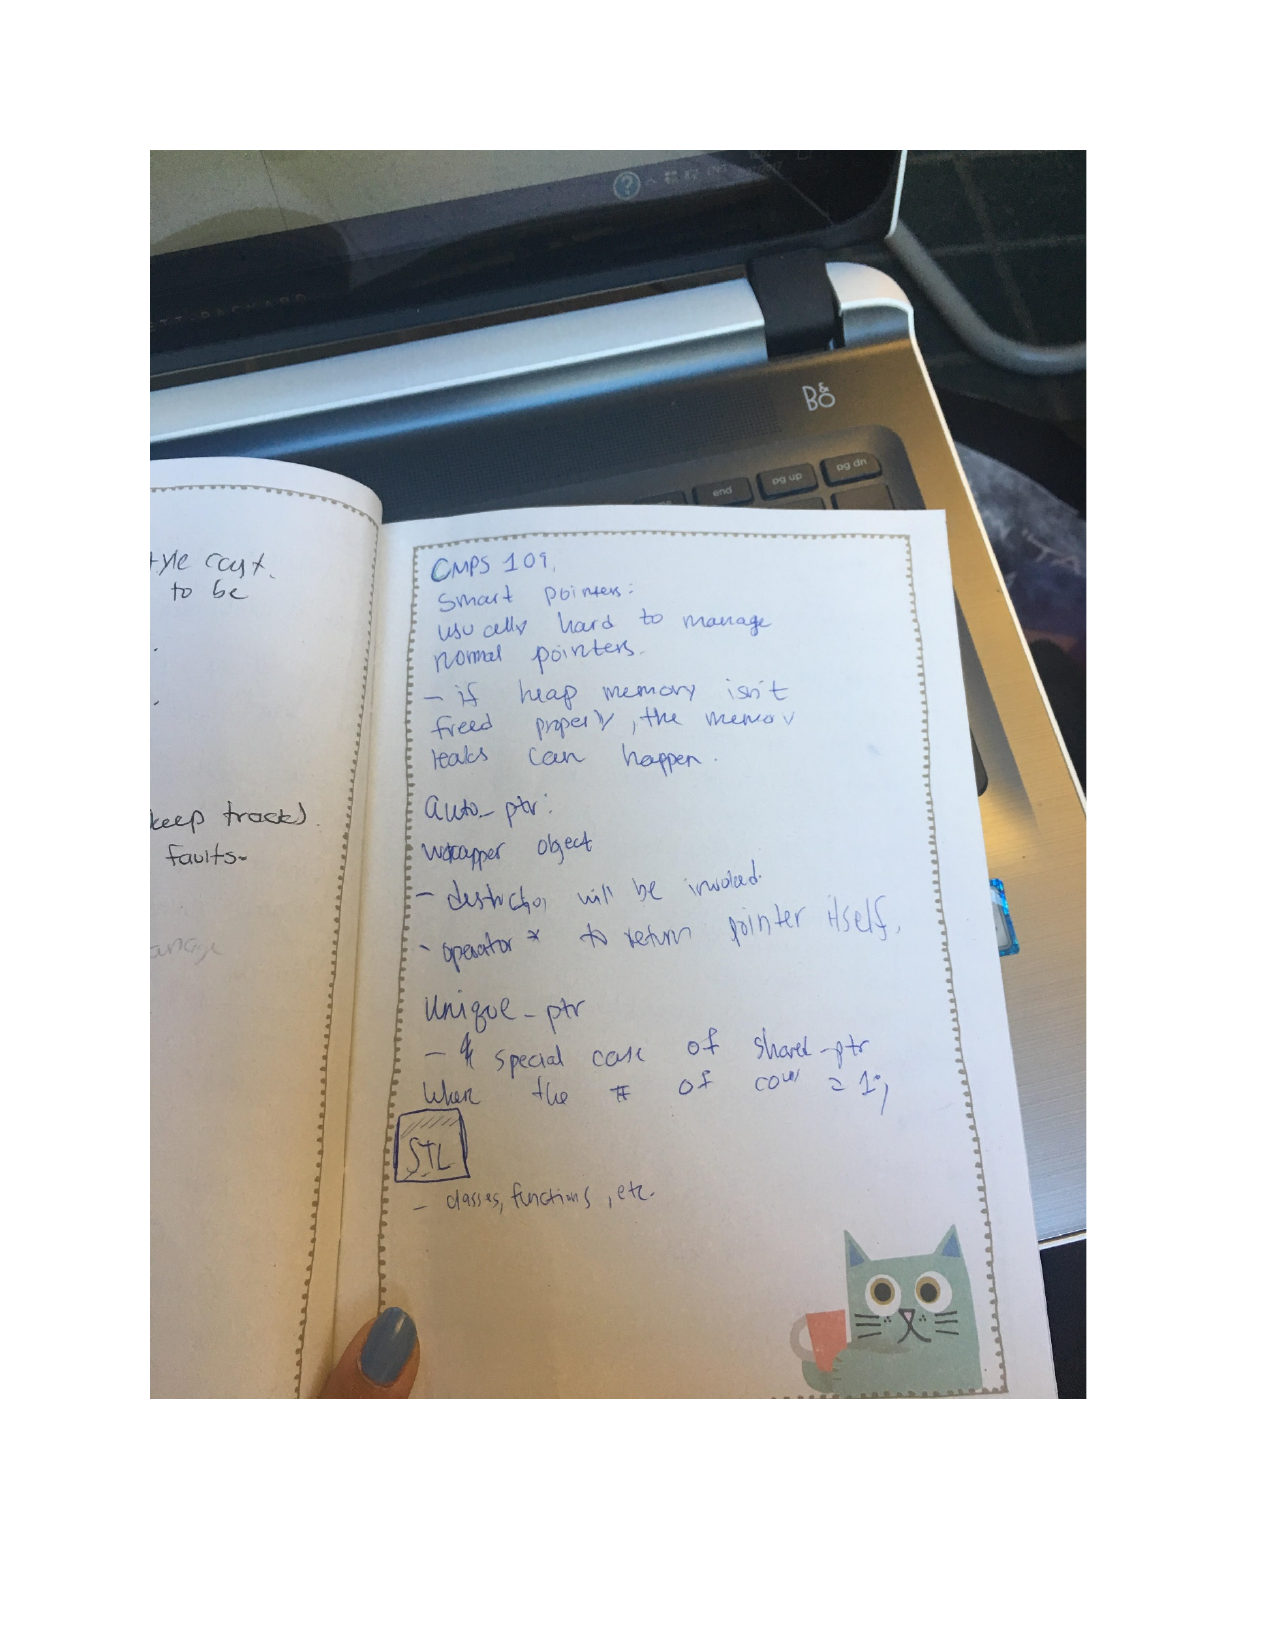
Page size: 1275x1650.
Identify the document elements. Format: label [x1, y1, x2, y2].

picture [150, 150, 1087, 1399]
